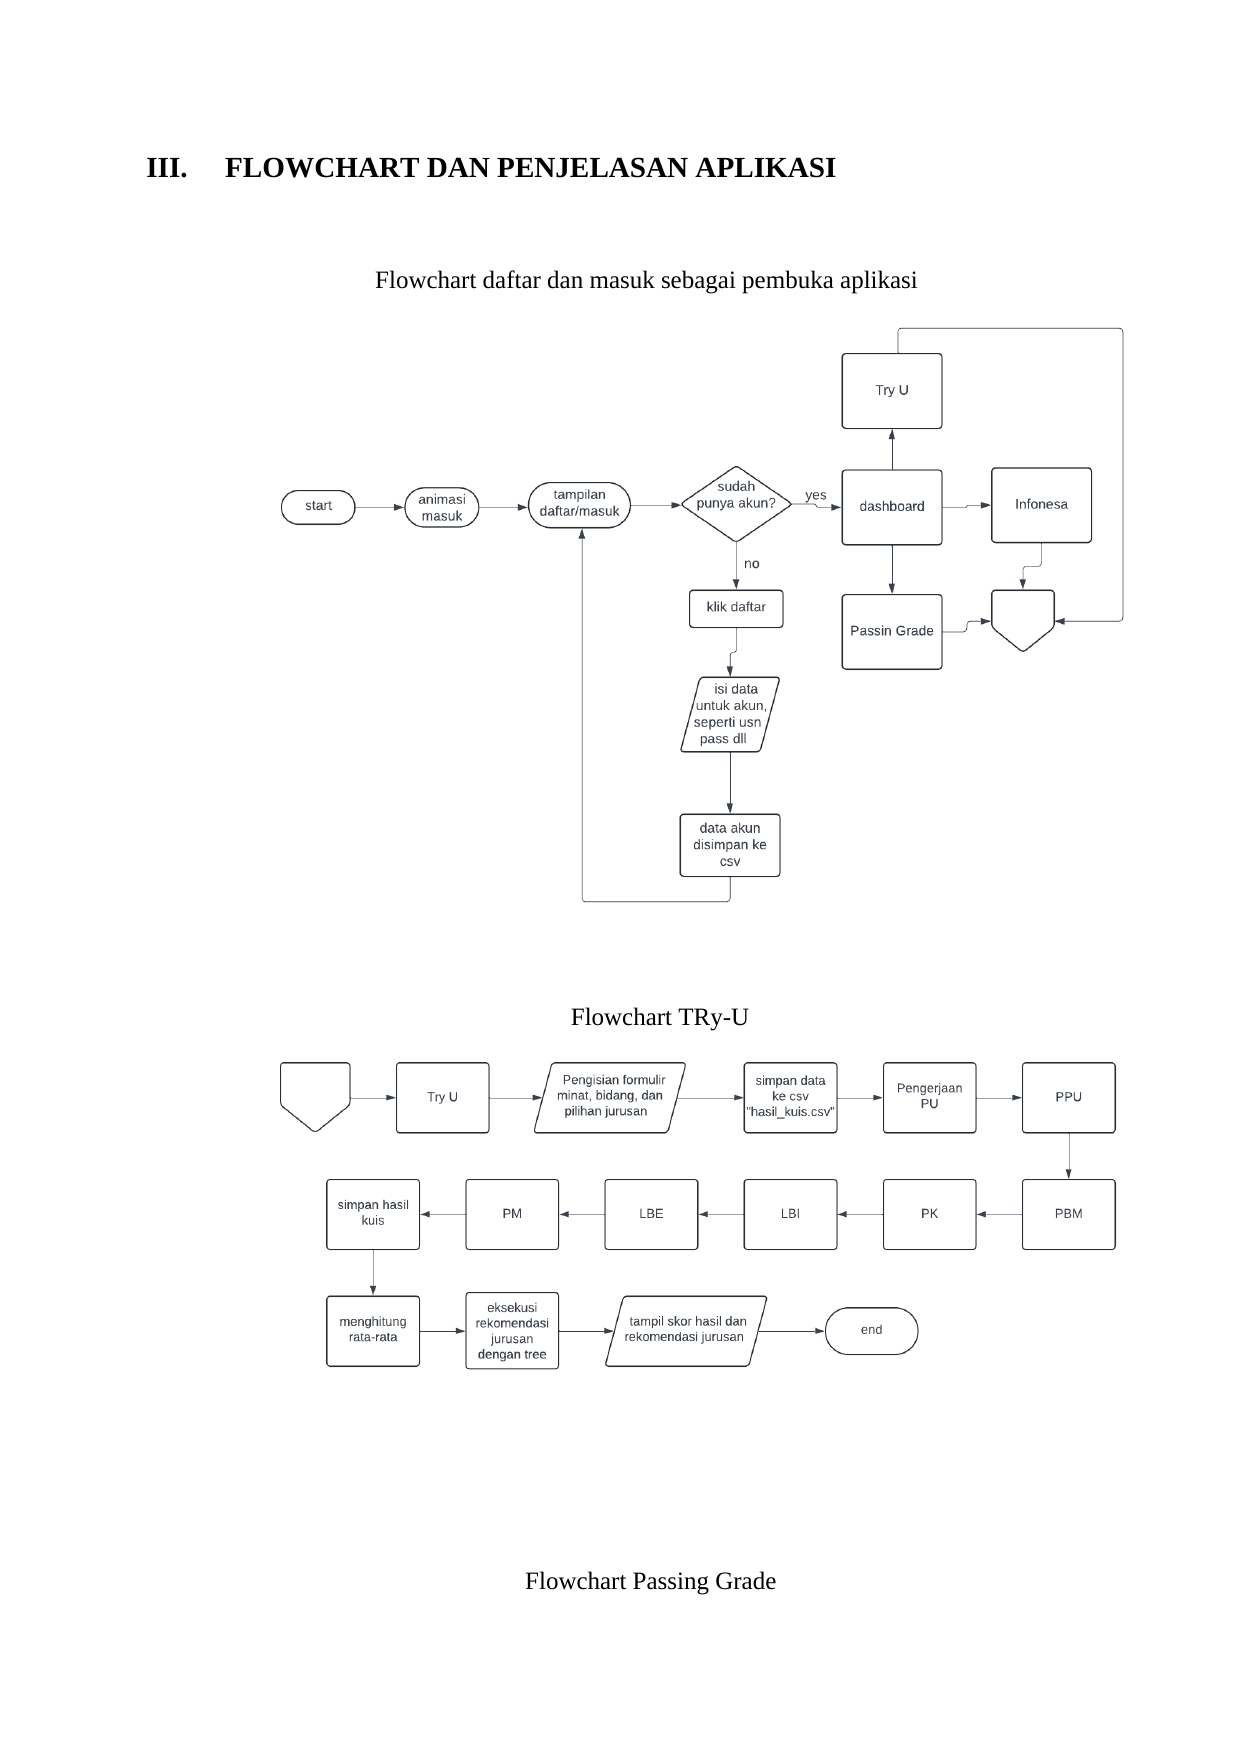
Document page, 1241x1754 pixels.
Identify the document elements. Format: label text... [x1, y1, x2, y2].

text Flowchart Passing Grade [150, 1566, 1094, 1595]
list FLOWCHART DAN PENJELASAN APLIKASI [187, 150, 1094, 183]
picture [225, 1035, 1170, 1398]
text Flowchart daftar dan masuk sebagai pembuka aplikasi [300, 266, 1094, 294]
picture [225, 298, 1166, 932]
text Flowchart TRy-U [225, 1002, 1094, 1031]
